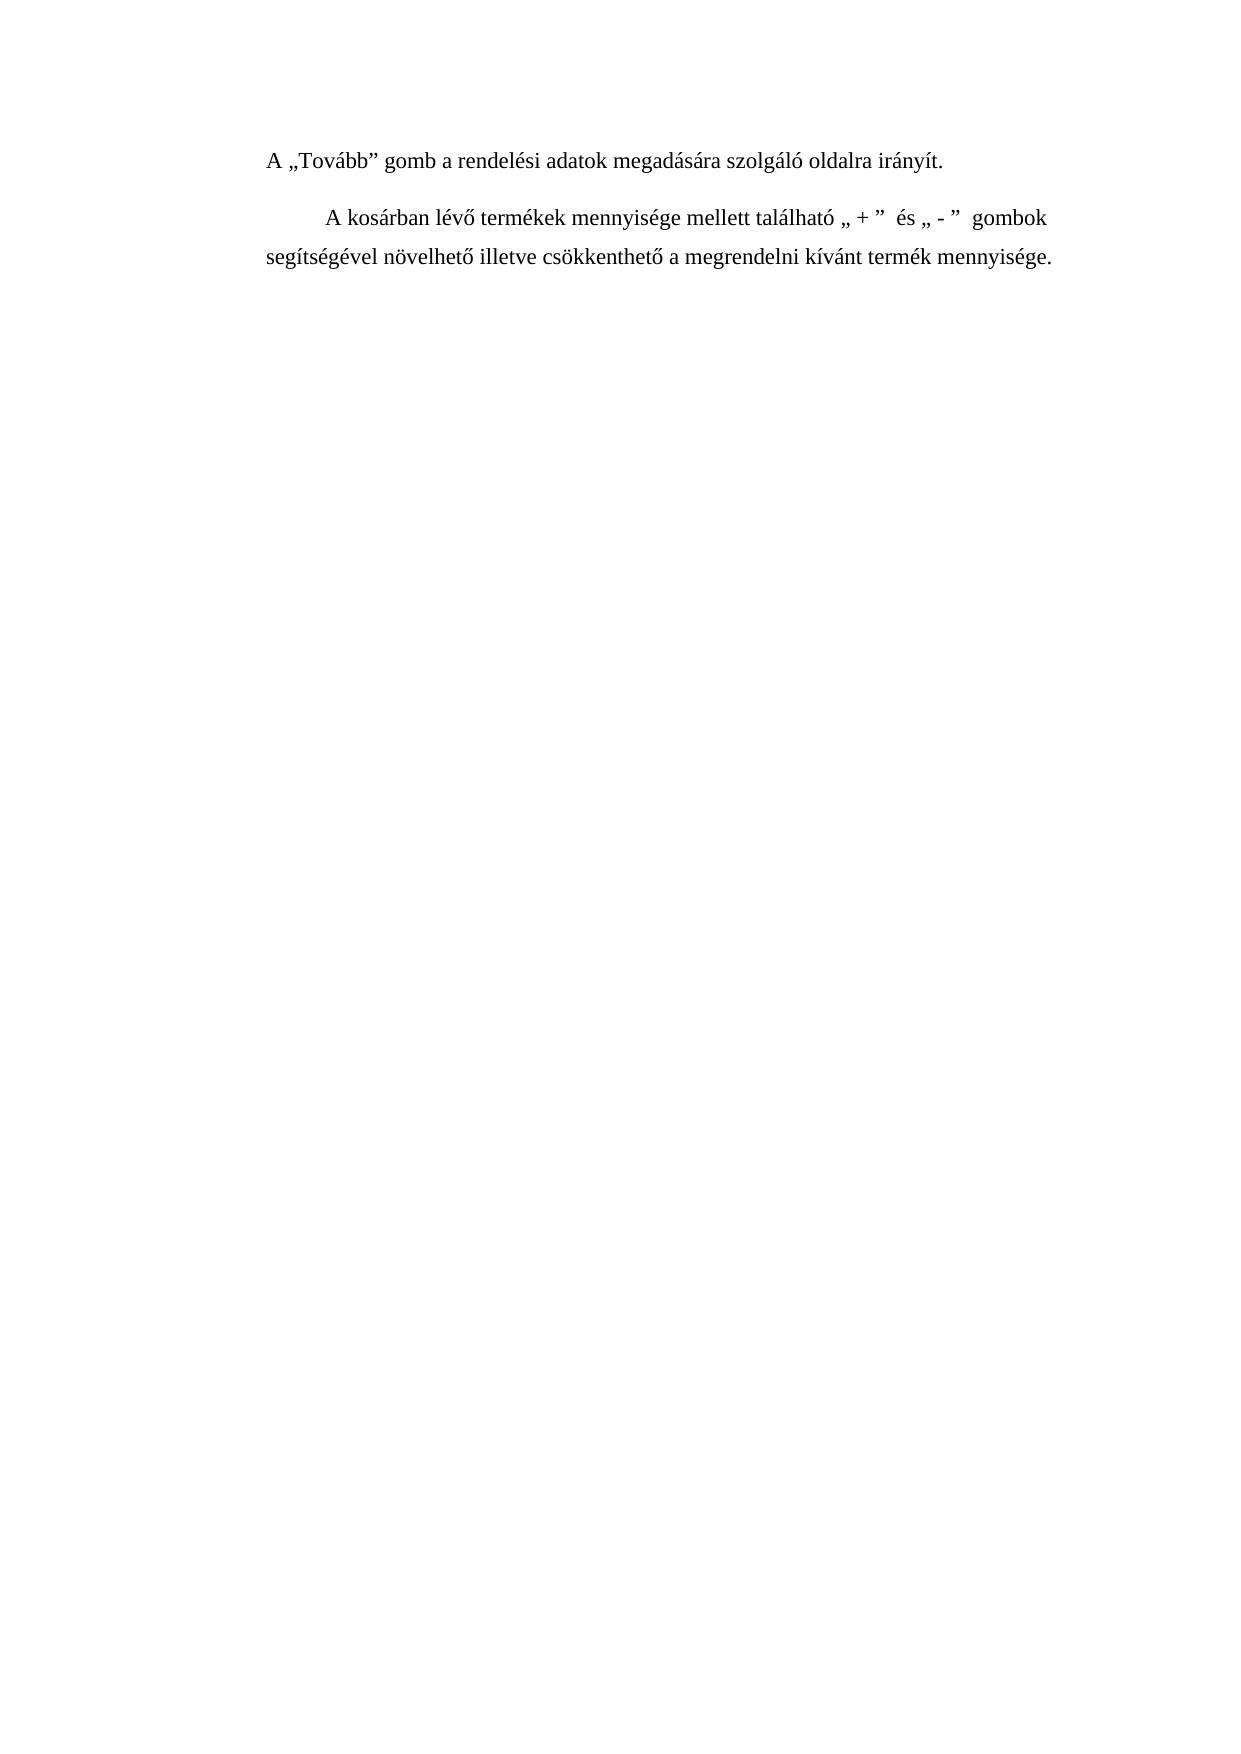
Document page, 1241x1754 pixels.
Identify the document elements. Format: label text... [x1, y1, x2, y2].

text A kosárban lévő termékek mennyisége mellett található „ + ” és „ - ” gombok segítségével növelhető illetve csökkenthető a megrendelni kívánt termék mennyisége. [266, 204, 1093, 269]
text A „Tovább” gomb a rendelési adatok megadására szolgáló oldalra irányít. [148, 148, 1093, 174]
